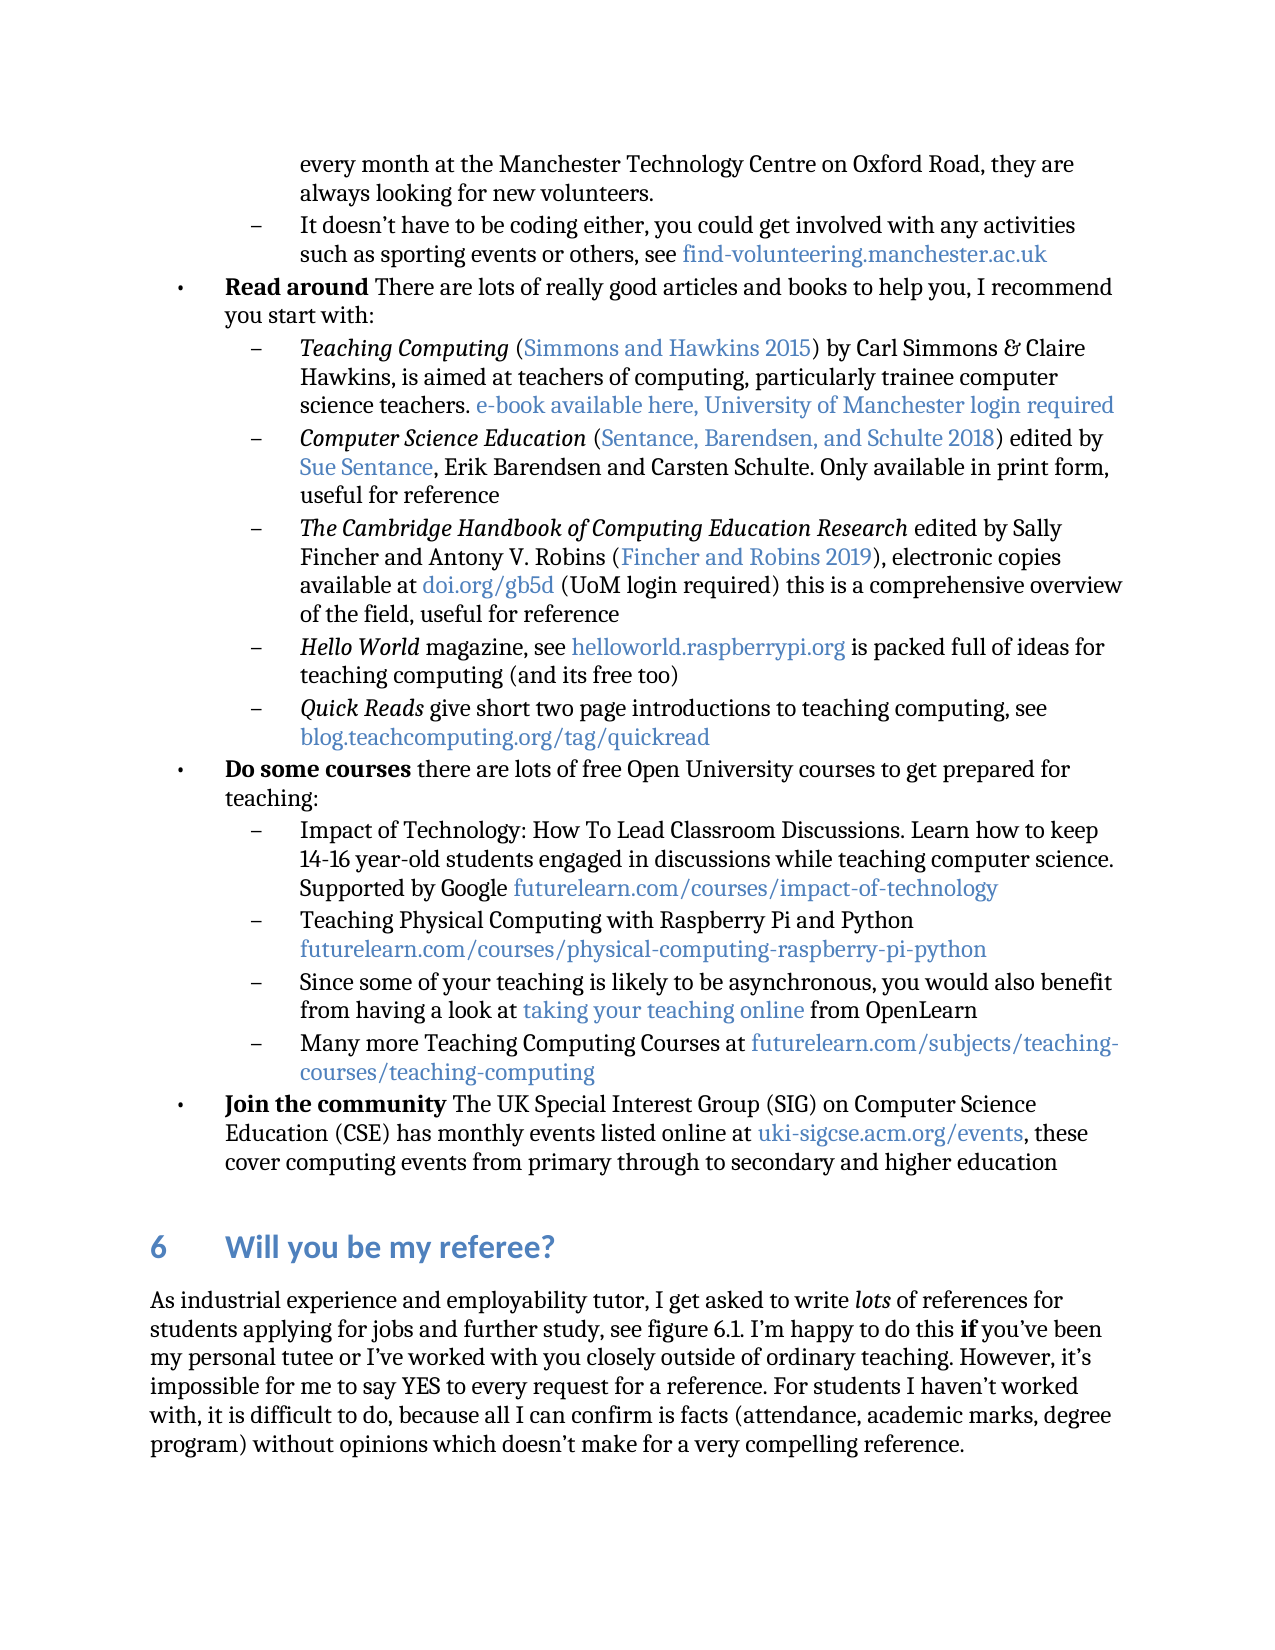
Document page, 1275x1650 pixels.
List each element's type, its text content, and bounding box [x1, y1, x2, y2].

subtitle 6 Will you be my referee? [150, 1226, 1125, 1267]
list Join the community The UK Special Interest Group (SIG) on Computer Science Education (CSE) has monthly events listed online at uki-sigcse.acm.org/events, these cover computing events from primary through to secondary and higher education [175, 1090, 1125, 1176]
list Teaching Computing (Simmons and Hawkins 2015) by Carl Simmons & Claire Hawkins, is aimed at teachers of computing, particularly trainee computer science teachers. e-book available here, University of Manchester login required [250, 334, 1125, 420]
list Impact of Technology: How To Lead Classroom Discussions. Learn how to keep 14-16 year-old students engaged in discussions while teaching computer science. Supported by Google futurelearn.com/courses/impact-of-technology [250, 816, 1125, 902]
list Quick Reads give short two page introductions to teaching computing, see blog.teachcomputing.org/tag/quickread [250, 694, 1125, 751]
list Do some courses there are lots of free Open University courses to get prepared for teaching: [175, 755, 1125, 812]
text As industrial experience and employability tutor, I get asked to write lots of references for students applying for jobs and further study, see figure 6.1. I’m happy to do this if you’ve been my personal tutee or I’ve worked with you closely outside of ordinary teaching. However, it’s impossible for me to say YES to every request for a reference. For students I haven’t worked with, it is difficult to do, because all I can confirm is facts (attendance, academic marks, degree program) without opinions which doesn’t make for a very compelling reference. [150, 1286, 1125, 1458]
list Computer Science Education (Sentance, Barendsen, and Schulte 2018) edited by Sue Sentance, Erik Barendsen and Carsten Schulte. Only available in print form, useful for reference [250, 424, 1125, 510]
list Since some of your teaching is likely to be asynchronous, you would also benefit from having a look at taking your teaching online from OpenLearn [250, 967, 1125, 1025]
list Teaching Physical Computing with Raspberry Pi and Python futurelearn.com/courses/physical-computing-raspberry-pi-python [250, 906, 1125, 964]
list Hello World magazine, see helloworld.raspberrypi.org is packed full of ideas for teaching computing (and its free too) [250, 632, 1125, 690]
list It doesn’t have to be coding either, you could get involved with any activities such as sporting events or others, see find-volunteering.manchester.ac.uk [250, 211, 1125, 269]
list Many more Teaching Computing Courses at futurelearn.com/subjects/teaching-courses/teaching-computing [250, 1029, 1125, 1086]
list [250, 150, 1125, 207]
list Read around There are lots of really good articles and books to help you, I recommend you start with: [175, 272, 1125, 330]
list The Cambridge Handbook of Computing Education Research edited by Sally Fincher and Antony V. Robins (Fincher and Robins 2019), electronic copies available at doi.org/gb5d (UoM login required) this is a comprehensive overview of the field, useful for reference [250, 514, 1125, 629]
